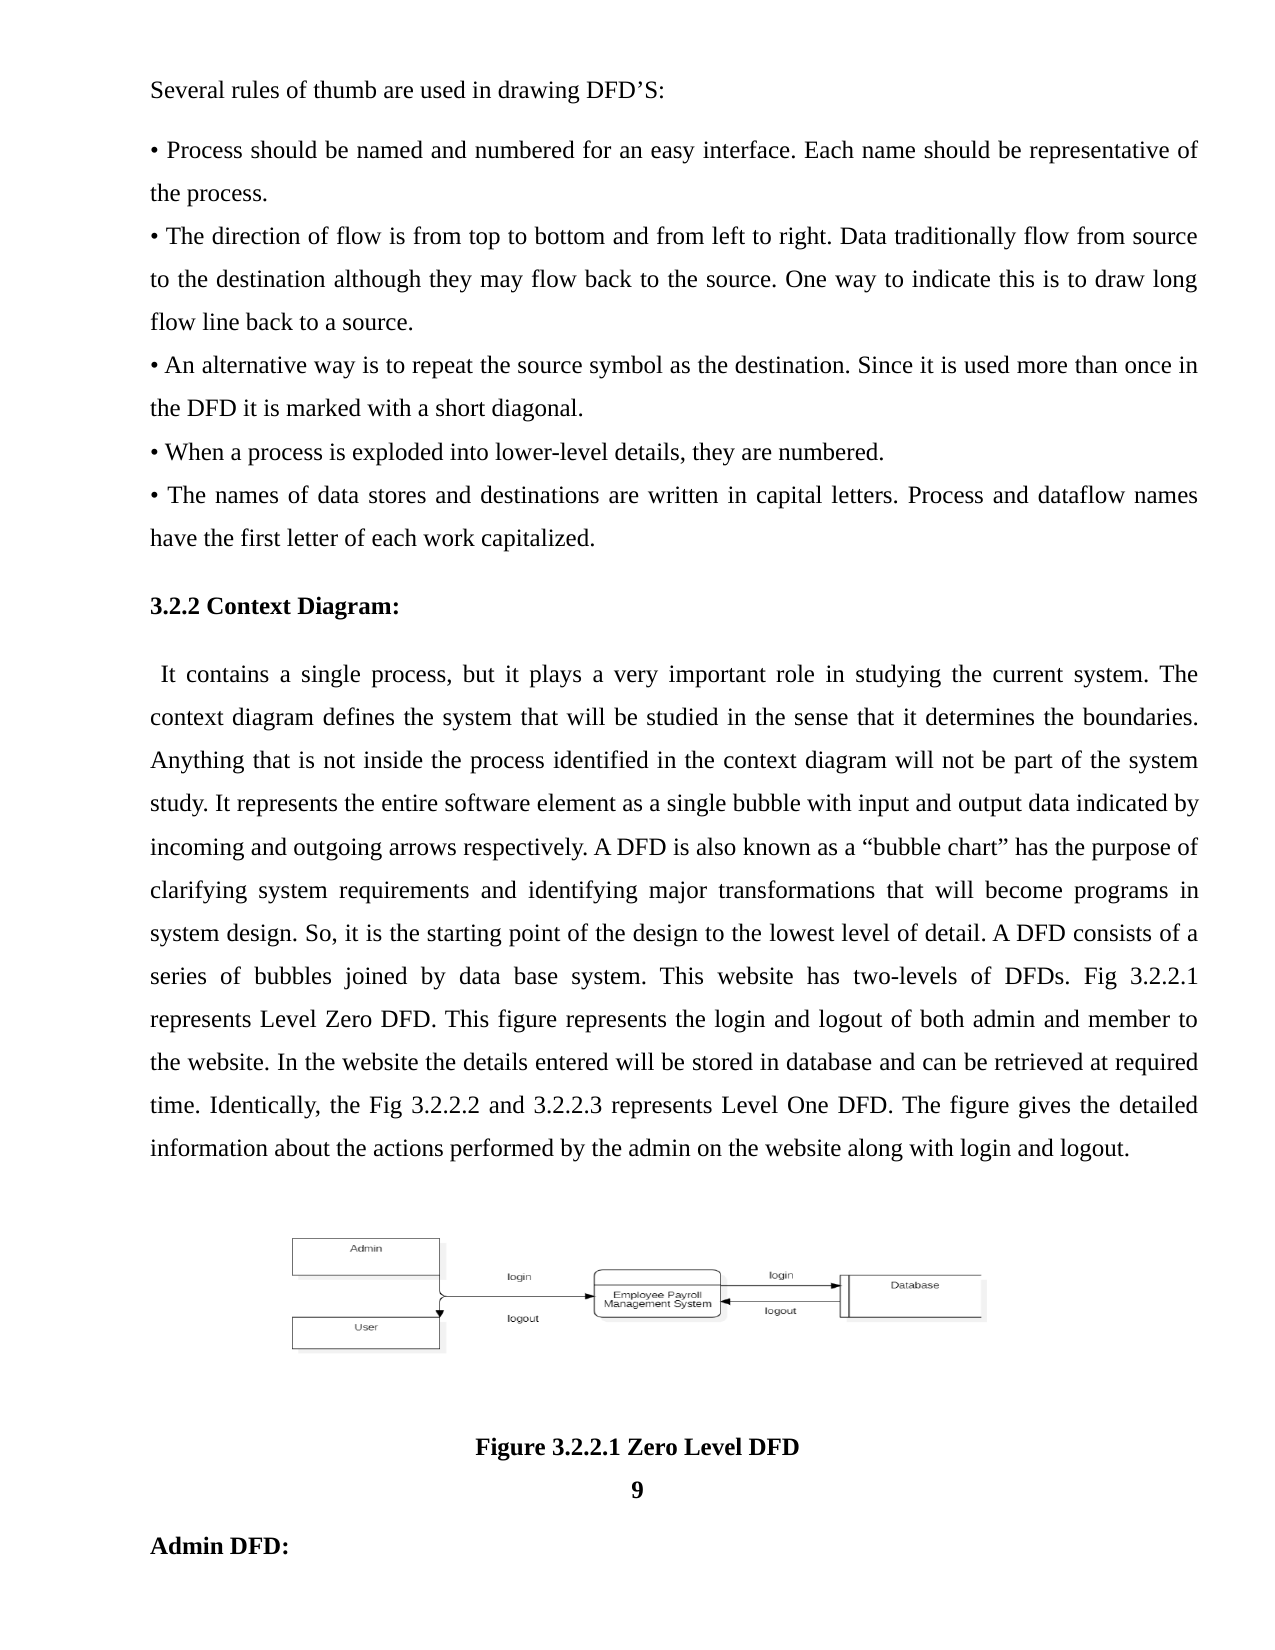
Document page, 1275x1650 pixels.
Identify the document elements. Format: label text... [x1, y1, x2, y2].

text • When a process is exploded into lower-level details, they are numbered. [150, 437, 1200, 465]
text It contains a single process, but it plays a very important role in studying the current system. The context diagram defines the system that will be studied in the sense that it determines the boundaries. Anything that is not inside the process identified in the context diagram will not be part of the system study. It represents the entire software element as a single bubble with input and output data indicated by incoming and outgoing arrows respectively. A DFD is also known as a “bubble chart” has the purpose of clarifying system requirements and identifying major transformations that will become programs in system design. So, it is the starting point of the design to the lowest level of detail. A DFD consists of a series of bubbles joined by data base system. This website has two-levels of DFDs. Fig 3.2.2.1 represents Level Zero DFD. This figure represents the login and logout of both admin and member to the website. In the website the details entered will be stored in database and can be retrieved at required time. Identically, the Fig 3.2.2.2 and 3.2.2.3 represents Level One DFD. The figure gives the detailed information about the actions performed by the admin on the website along with login and logout. [150, 659, 1200, 1162]
text • An alternative way is to repeat the source symbol as the destination. Since it is used more than once in the DFD it is marked with a short diagonal. [150, 350, 1200, 422]
text Admin DFD: [150, 1531, 1200, 1560]
text 9 [75, 1475, 1200, 1504]
text • The direction of flow is from top to bottom and from left to right. Data traditionally flow from source to the destination although they may flow back to the source. One way to indicate this is to draw long flow line back to a source. [150, 221, 1200, 336]
text • The names of data stores and destinations are written in capital letters. Process and dataflow names have the first letter of each work capitalized. [150, 480, 1200, 552]
text Several rules of thumb are used in drawing DFD’S: [150, 75, 1200, 104]
text Figure 3.2.2.1 Zero Level DFD [75, 1432, 1200, 1461]
text 3.2.2 Context Diagram: [150, 591, 1200, 620]
text • Process should be named and numbered for an easy interface. Each name should be representative of the process. [150, 135, 1200, 207]
picture [266, 1201, 1009, 1393]
